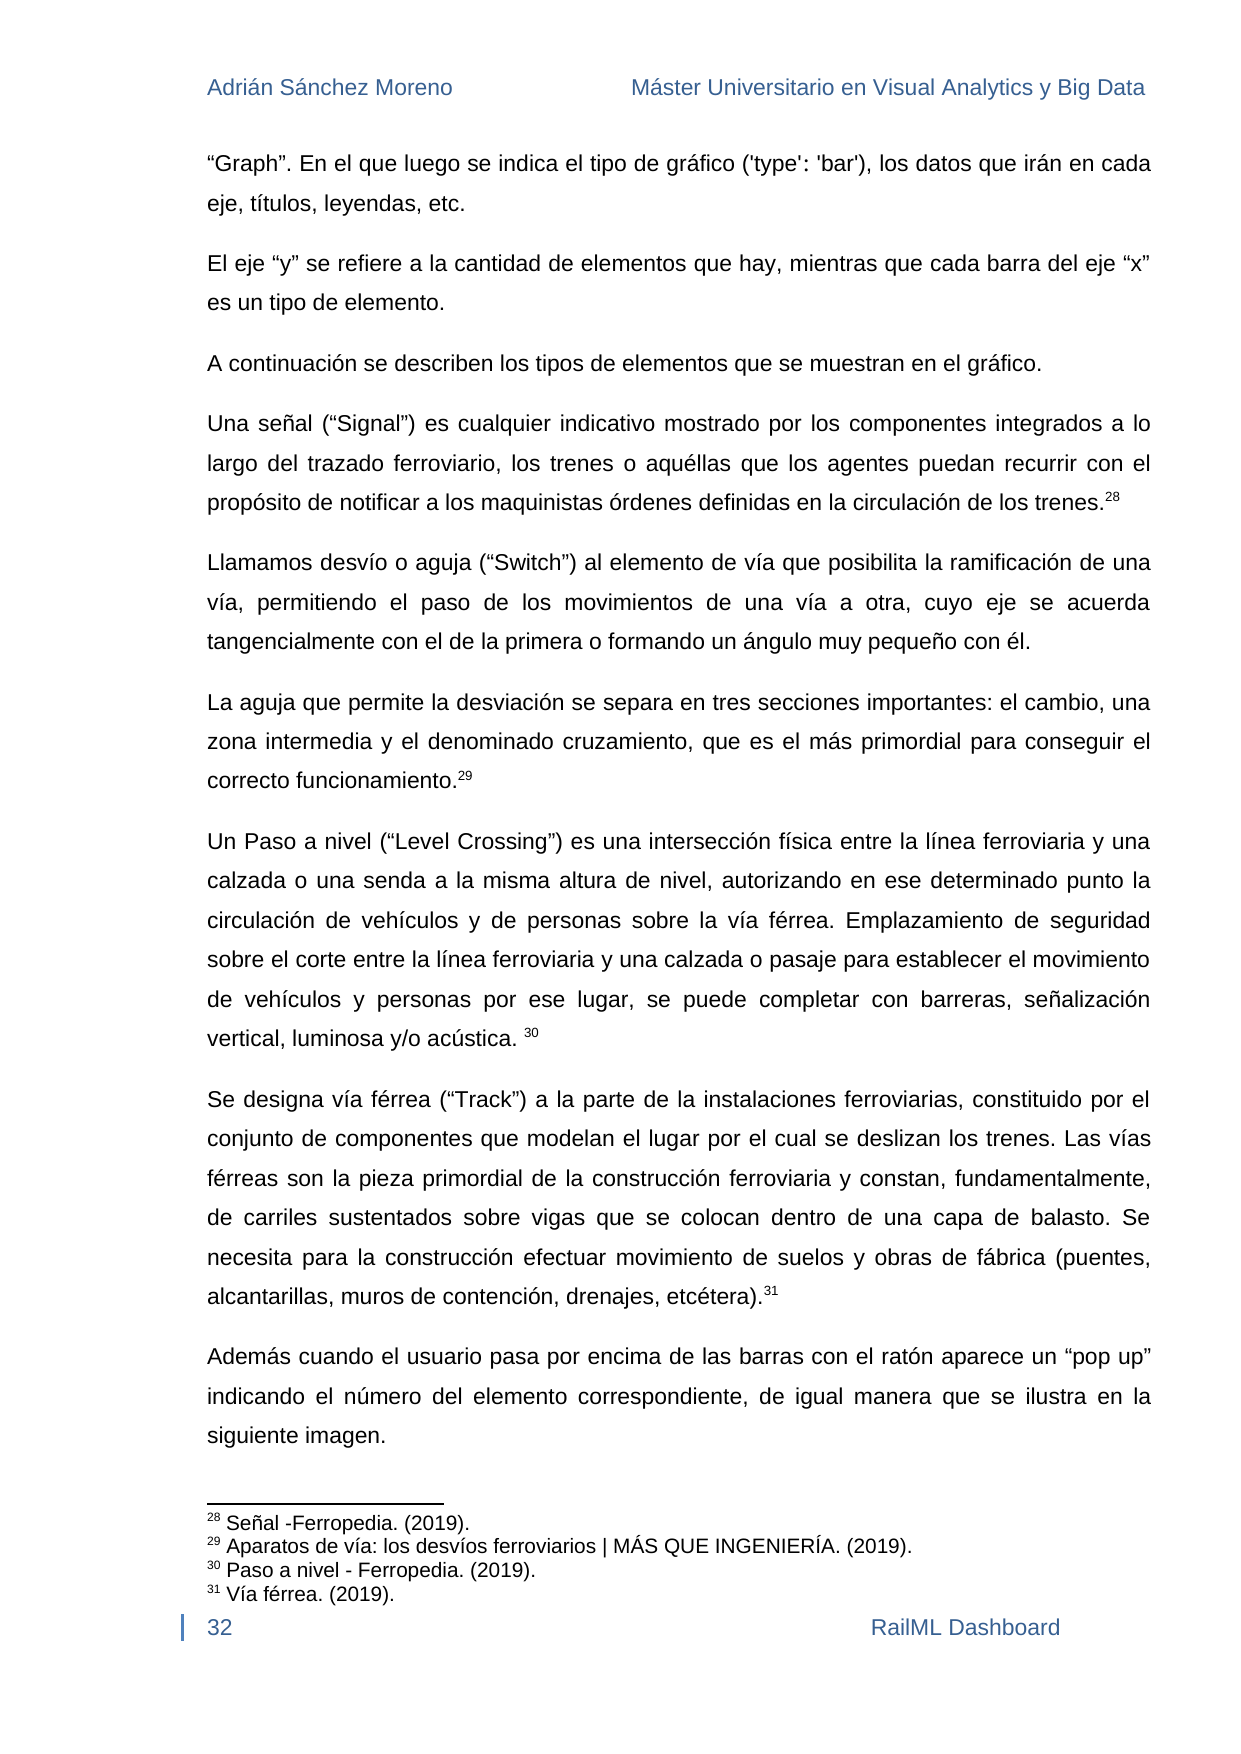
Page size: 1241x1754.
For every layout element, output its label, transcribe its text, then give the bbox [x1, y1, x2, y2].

text Se designa vía férrea (“Track”) a la parte de la instalaciones ferroviarias, constituido por el conjunto de componentes que modelan el lugar por el cual se deslizan los trenes. Las vías férreas son la pieza primordial de la construcción ferroviaria y constan, fundamentalmente, de carriles sustentados sobre vigas que se colocan dentro de una capa de balasto. Se necesita para la construcción efectuar movimiento de suelos y obras de fábrica (puentes, alcantarillas, muros de contención, drenajes, etcétera). [207, 1086, 1152, 1309]
text A continuación se describen los tipos de elementos que se muestran en el gráfico. [207, 350, 1152, 376]
text Además cuando el usuario pasa por encima de las barras con el ratón aparece un “pop up” indicando el número del elemento correspondiente, de igual manera que se ilustra en la siguiente imagen. [207, 1343, 1152, 1448]
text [207, 148, 1152, 216]
text La aguja que permite la desviación se separa en tres secciones importantes: el cambio, una zona intermedia y el denominado cruzamiento, que es el más primordial para conseguir el correcto funcionamiento. [207, 688, 1152, 794]
text Un Paso a nivel (“Level Crossing”) es una intersección física entre la línea ferroviaria y una calzada o una senda a la misma altura de nivel, autorizando en ese determinado punto la circulación de vehículos y de personas sobre la vía férrea. Emplazamiento de seguridad sobre el corte entre la línea ferroviaria y una calzada o pasaje para establecer el movimiento de vehículos y personas por ese lugar, se puede completar con barreras, señalización vertical, luminosa y/o acústica. [207, 828, 1152, 1052]
text Una señal (“Signal”) es cualquier indicativo mostrado por los componentes integrados a lo largo del trazado ferroviario, los trenes o aquéllas que los agentes puedan recurrir con el propósito de notificar a los maquinistas órdenes definidas en la circulación de los trenes. [207, 410, 1152, 515]
text El eje “y” se refiere a la cantidad de elementos que hay, mientras que cada barra del eje “x” es un tipo de elemento. [207, 250, 1152, 316]
text Llamamos desvío o aguja (“Switch”) al elemento de vía que posibilita la ramificación de una vía, permitiendo el paso de los movimientos de una vía a otra, cuyo eje se acuerda tangencialmente con el de la primera o formando un ángulo muy pequeño con él. [207, 549, 1152, 654]
